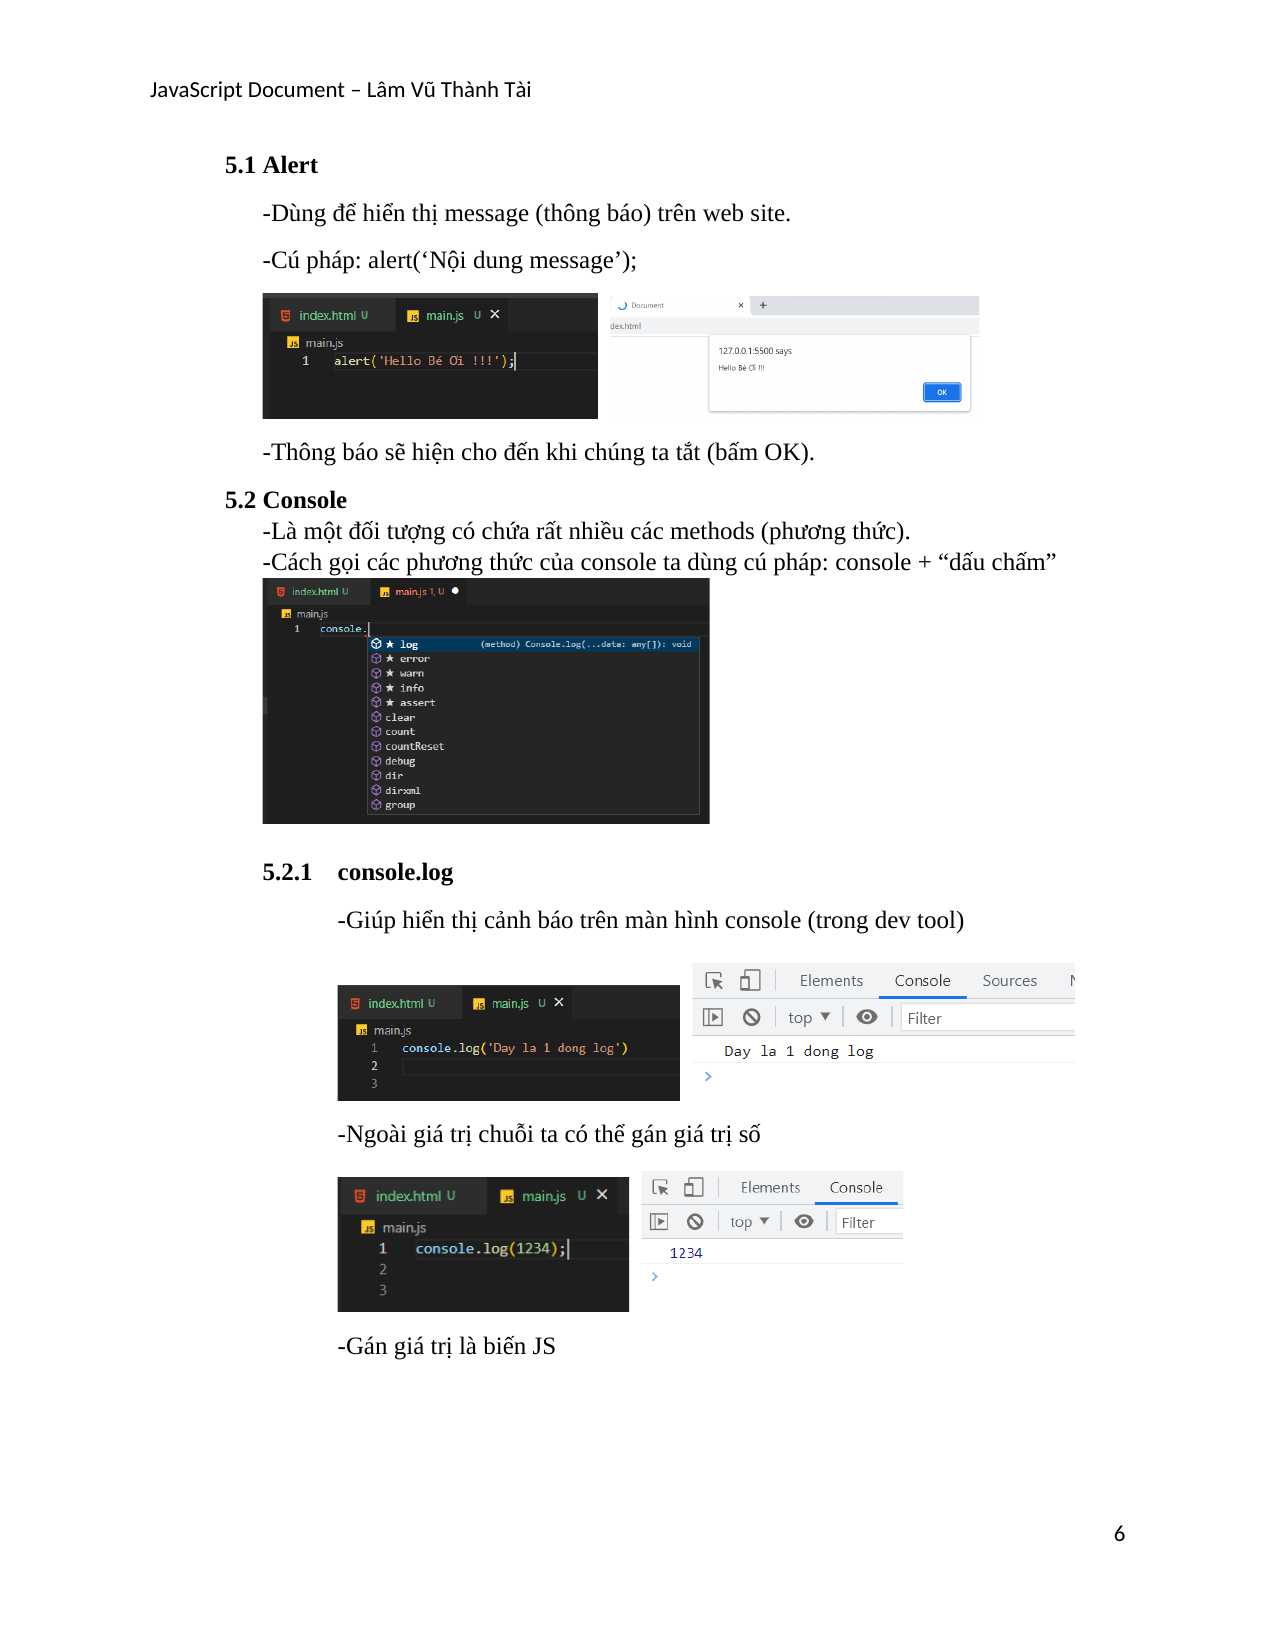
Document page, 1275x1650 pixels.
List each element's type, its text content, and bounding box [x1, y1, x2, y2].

list -Cách gọi các phương thức của console ta dùng cú pháp: console + “dấu chấm” [262, 547, 1125, 576]
text -Cú pháp: alert(‘Nội dung message’); [262, 245, 1125, 274]
picture [337, 1177, 630, 1312]
text -Thông báo sẽ hiện cho đến khi chúng ta tắt (bấm OK). [262, 437, 1125, 466]
picture [641, 1167, 904, 1312]
list Alert [225, 150, 1125, 179]
text -Gán giá trị là biến JS [337, 1331, 1125, 1360]
text -Dùng để hiển thị message (thông báo) trên web site. [262, 198, 1125, 226]
list -Là một đối tượng có chứa rất nhiều các methods (phương thức). [262, 516, 1125, 545]
text -Giúp hiển thị cảnh báo trên màn hình console (trong dev tool) [337, 905, 1125, 934]
picture [262, 293, 598, 419]
list console.log [262, 857, 1125, 886]
picture [262, 578, 710, 824]
picture [337, 985, 680, 1101]
list Console [225, 485, 1125, 514]
picture [610, 296, 980, 419]
picture [692, 952, 1076, 1101]
text -Ngoài giá trị chuỗi ta có thể gán giá trị số [337, 1119, 1125, 1148]
